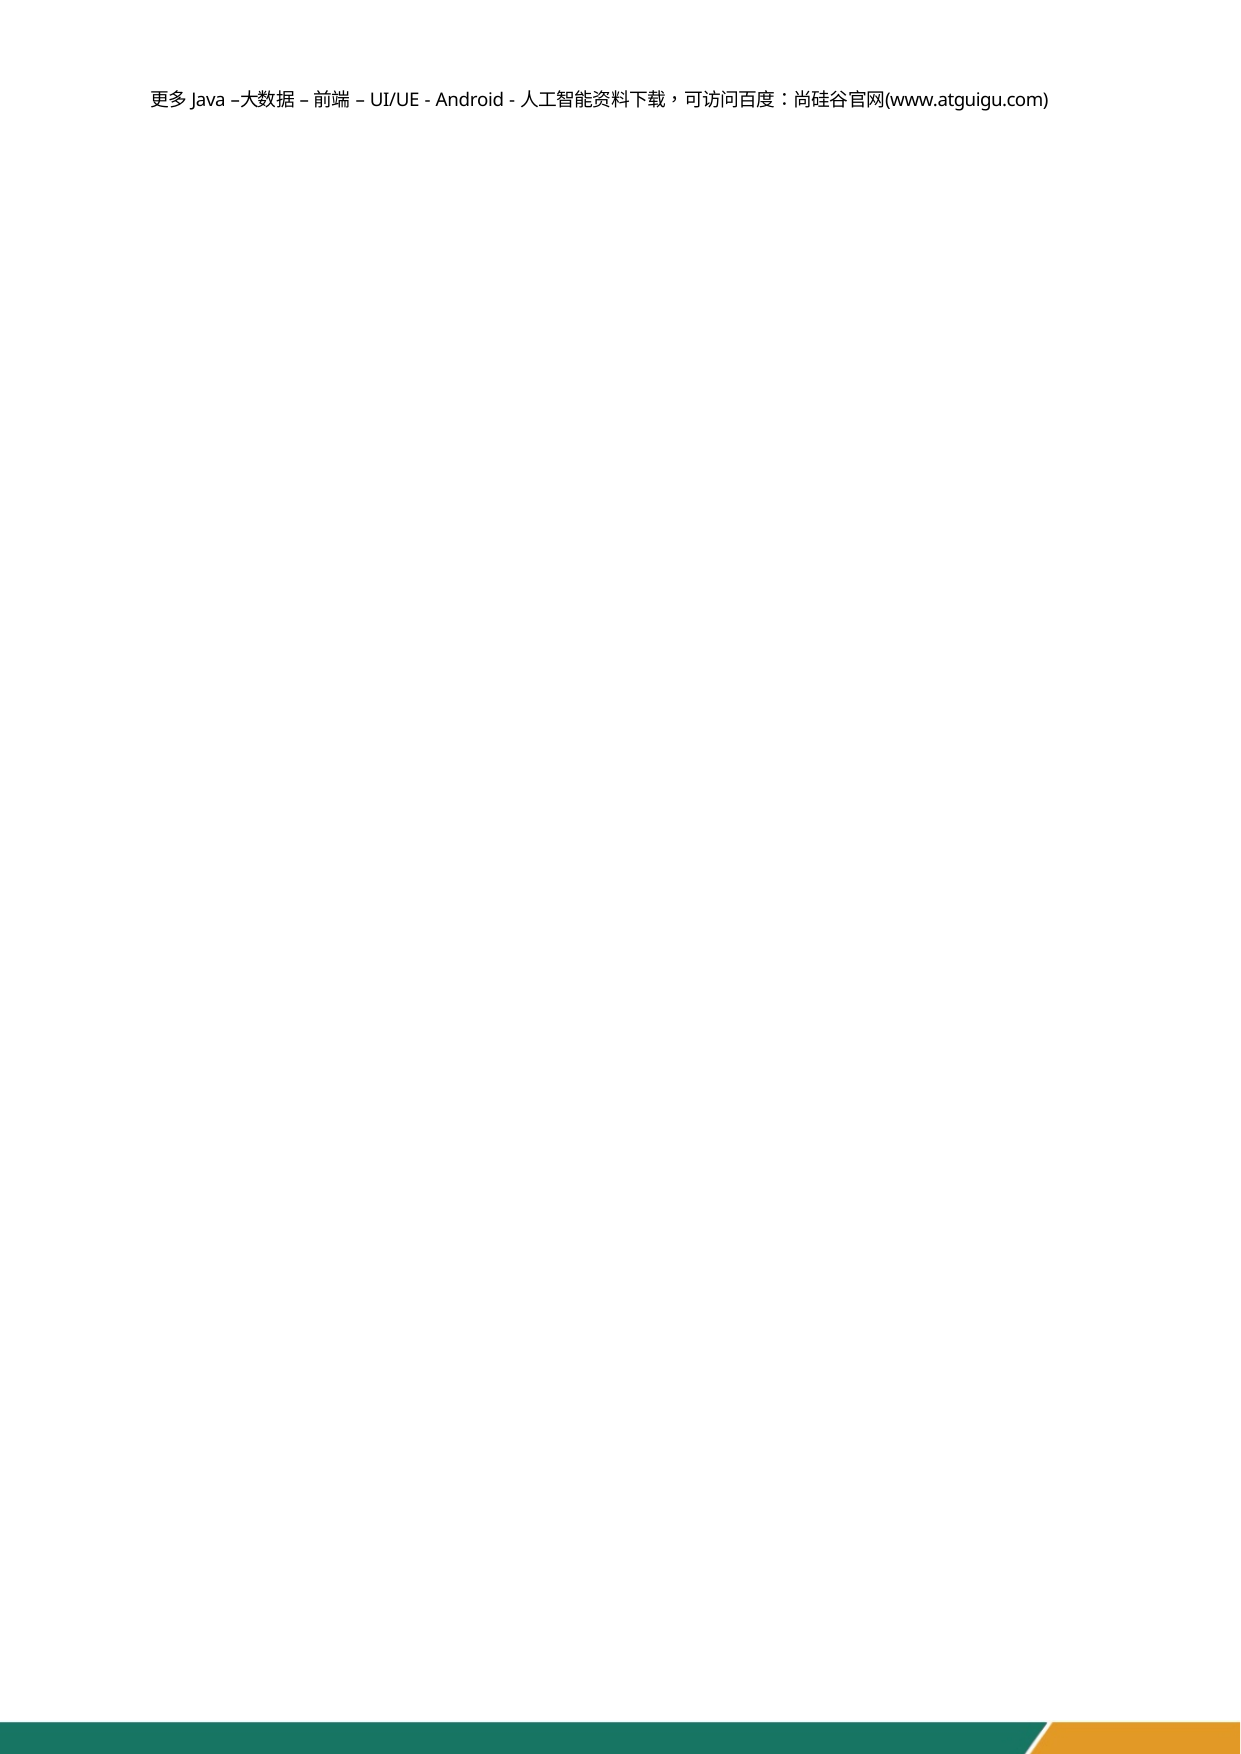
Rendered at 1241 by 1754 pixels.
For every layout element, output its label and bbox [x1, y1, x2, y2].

picture [0, 1720, 1241, 1754]
text [150, 87, 1097, 111]
